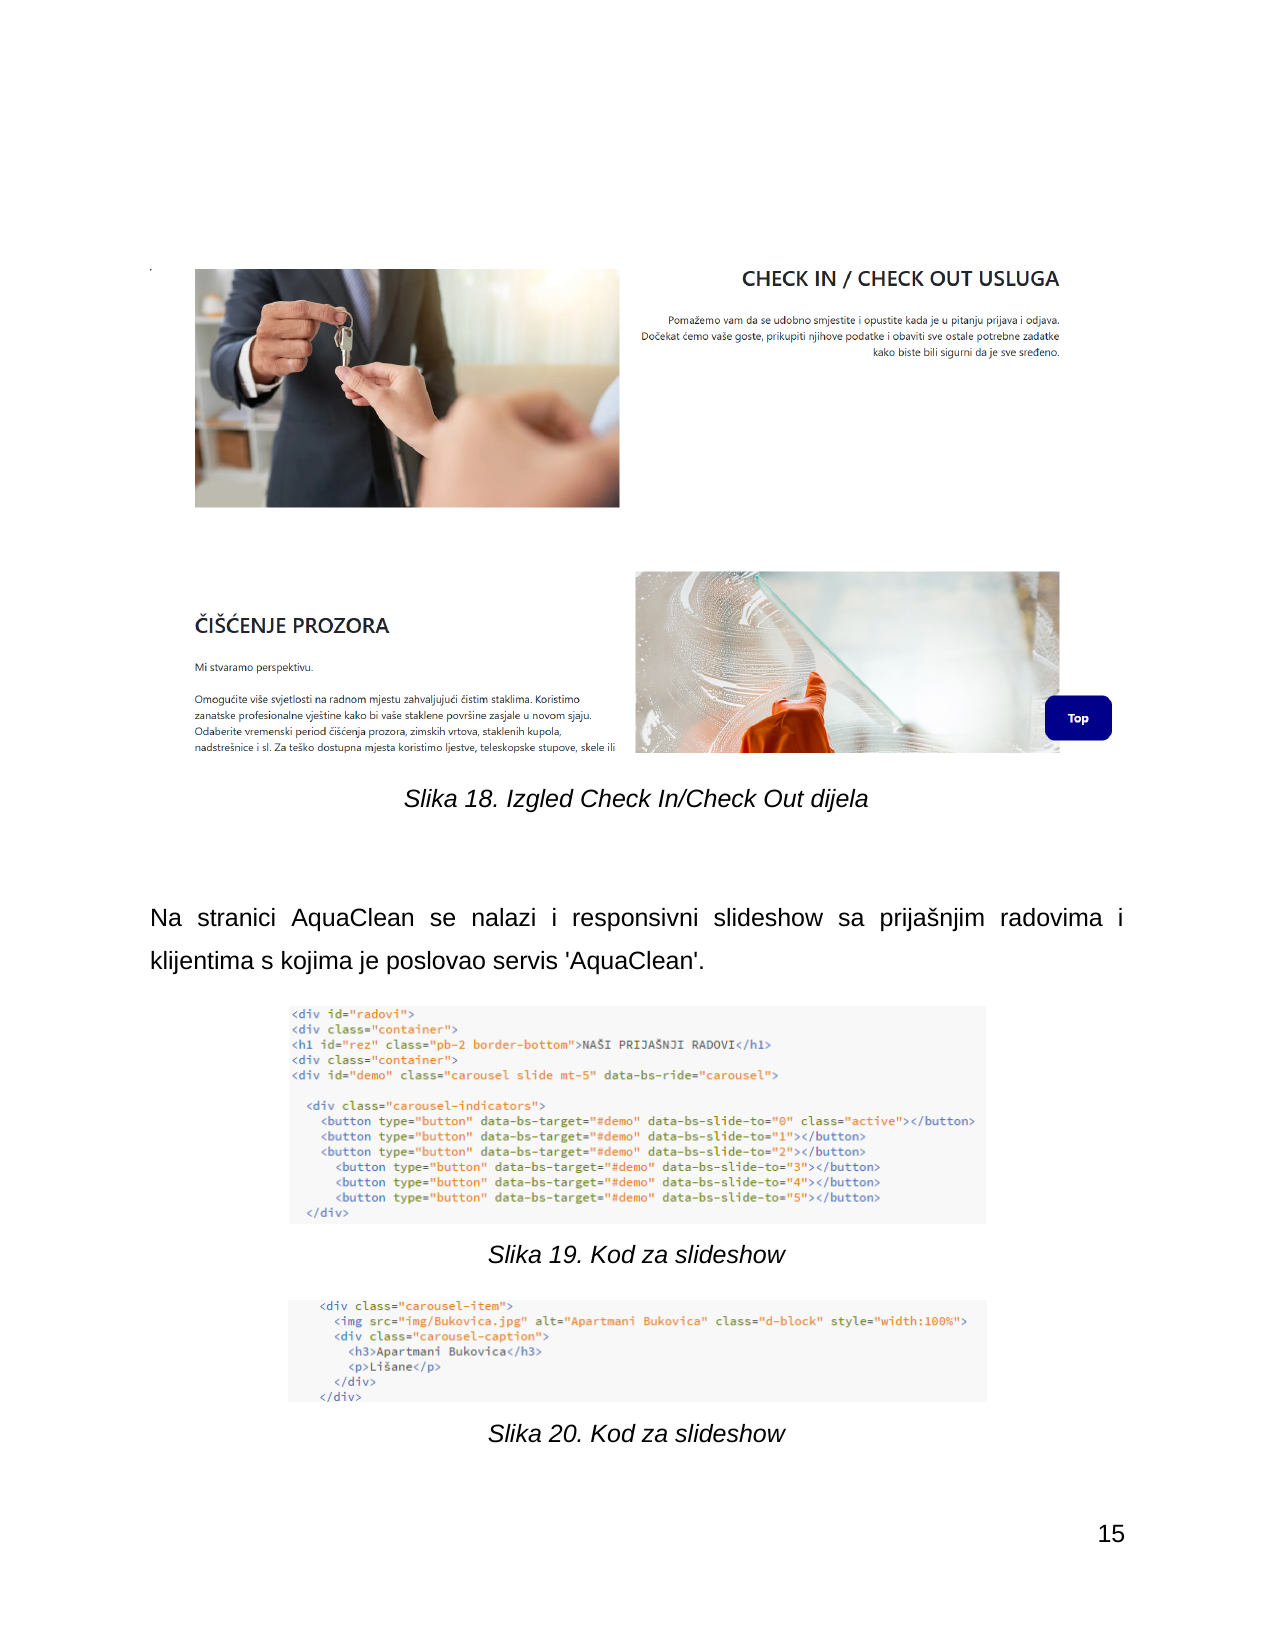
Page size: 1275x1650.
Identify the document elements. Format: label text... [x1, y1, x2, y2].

text Slika 19. Kod za slideshow [150, 1240, 1125, 1269]
picture [289, 1006, 986, 1224]
text Slika 18. Izgled Check In/Check Out dijela [150, 783, 1125, 812]
picture [288, 1300, 987, 1402]
text Slika 20. Kod za slideshow [150, 1419, 1125, 1447]
text Na stranici AquaClean se nalazi i responsivni slideshow sa prijašnjim radovima i klijentima s kojima je poslovao servis 'AquaClean'. [150, 903, 1125, 975]
picture [150, 269, 1125, 753]
